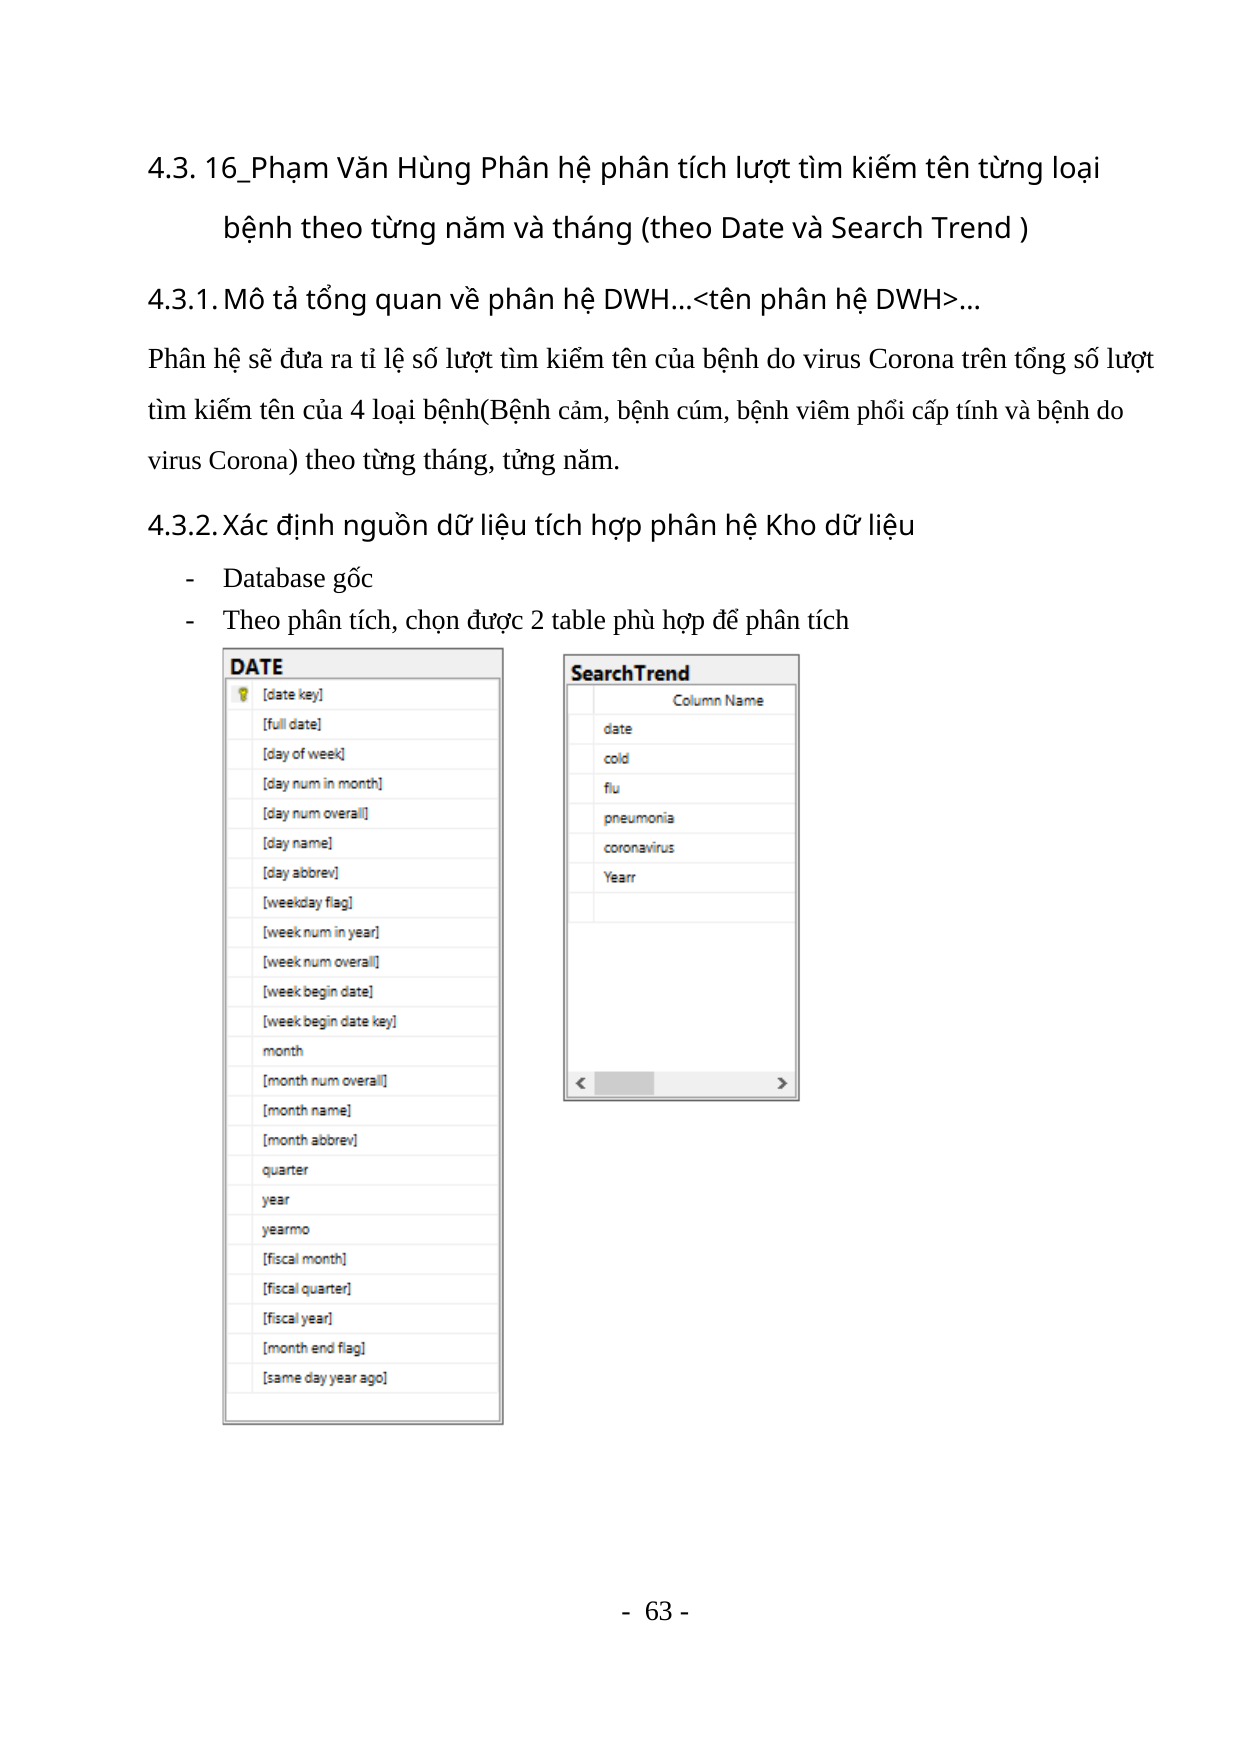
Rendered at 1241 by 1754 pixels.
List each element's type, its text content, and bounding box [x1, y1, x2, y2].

subtitle Xác định nguồn dữ liệu tích hợp phân hệ Kho dữ liệu [148, 505, 1162, 543]
list Database gốc [185, 561, 1162, 593]
text Phân hệ sẽ đưa ra tỉ lệ số lượt tìm kiểm tên của bệnh do virus Corona trên tổng số lượt tìm kiếm tên của 4 loại bệnh(Bệnh cảm, bệnh cúm, bệnh viêm phổi cấp tính và bệnh do virus Corona) theo từng tháng, tửng năm. [148, 341, 1162, 476]
picture [222, 645, 810, 1444]
subtitle Mô tả tổng quan về phân hệ DWH…<tên phân hệ DWH>… [148, 279, 1162, 317]
subtitle 16_Phạm Văn Hùng Phân hệ phân tích lượt tìm kiếm tên từng loại bệnh theo từng năm và tháng (theo Date và Search Trend ) [148, 148, 1162, 247]
list Theo phân tích, chọn được 2 table phù hợp để phân tích [185, 603, 1162, 635]
